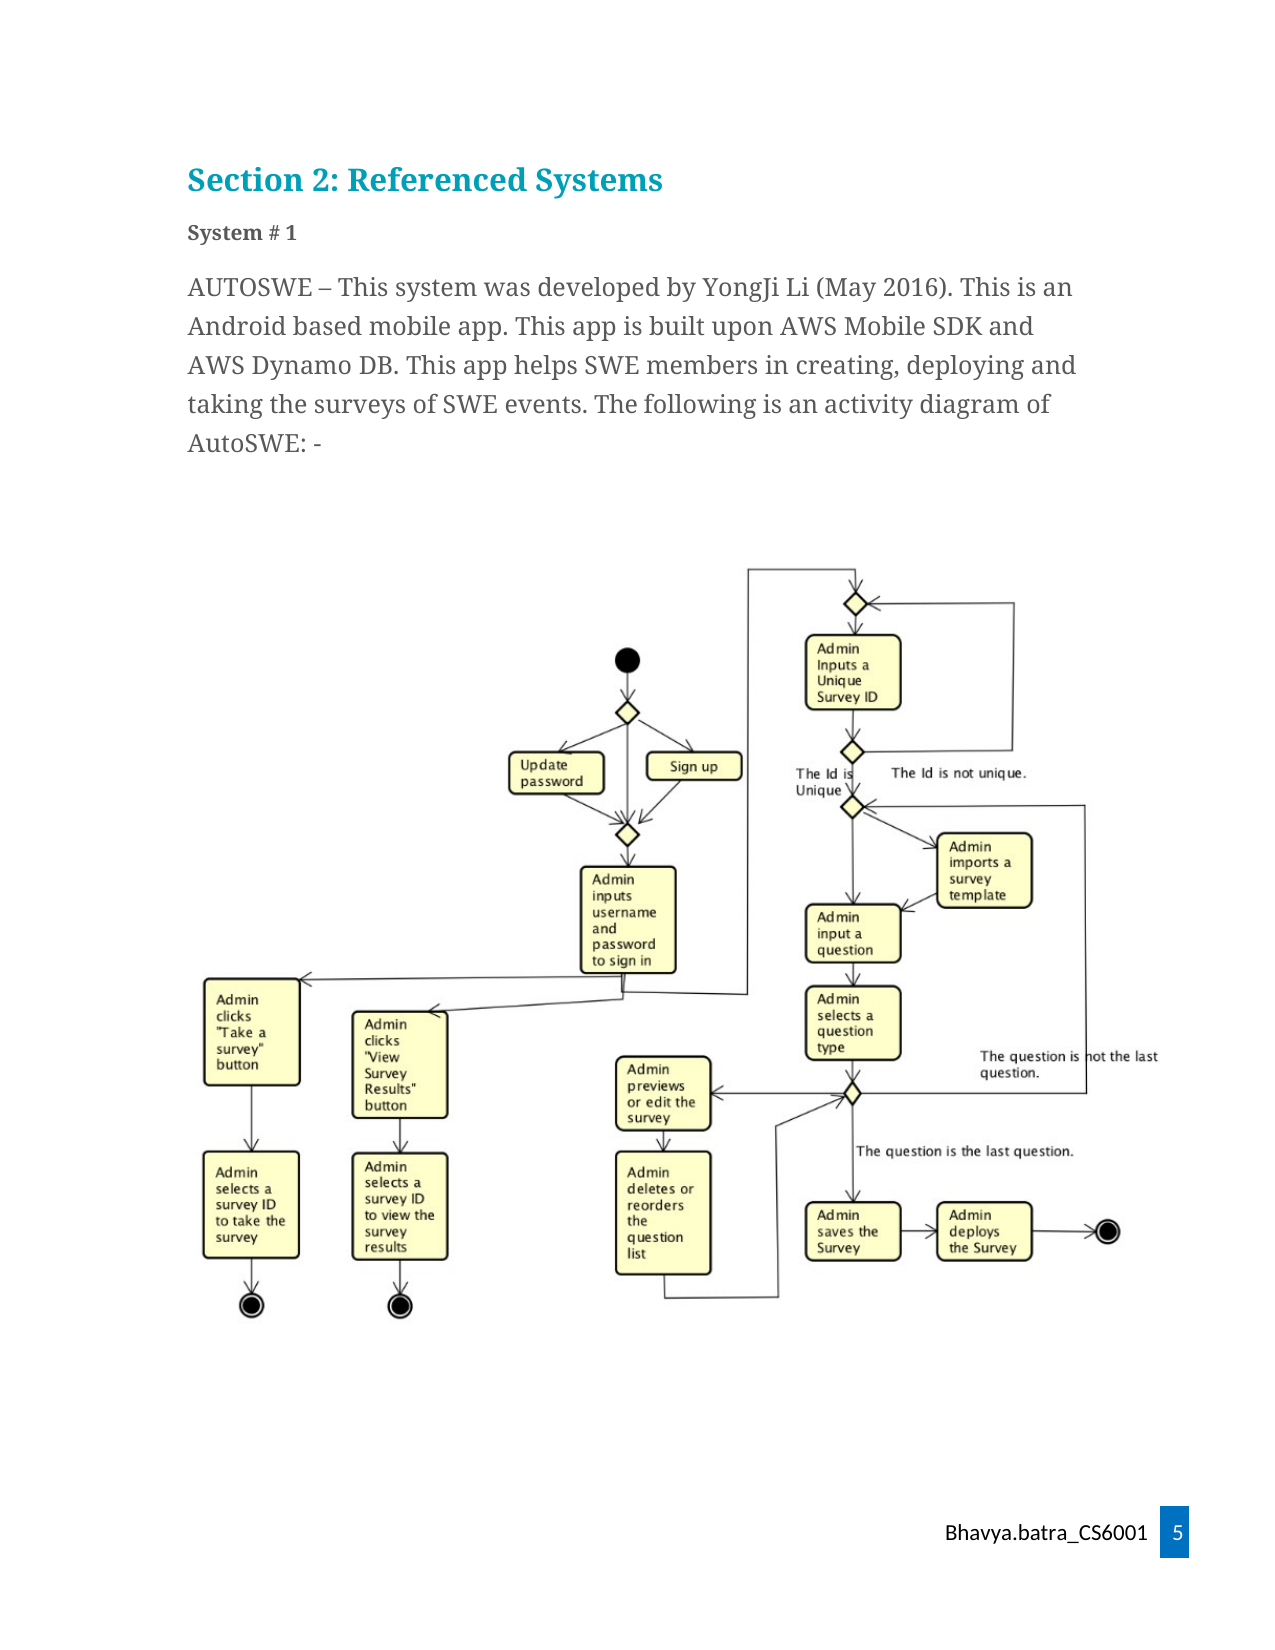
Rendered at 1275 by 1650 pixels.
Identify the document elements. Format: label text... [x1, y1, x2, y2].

picture [187, 534, 1176, 1327]
text System # 1 [187, 218, 1189, 246]
text AUTOSWE – This system was developed by YongJi Li (May 2016). This is an Android based mobile app. This app is built upon AWS Mobile SDK and AWS Dynamo DB. This app helps SWE members in creating, deploying and taking the surveys of SWE events. The following is an activity diagram of AutoSWE: - [187, 269, 1078, 460]
subtitle Section 2: Referenced Systems [187, 158, 1189, 201]
